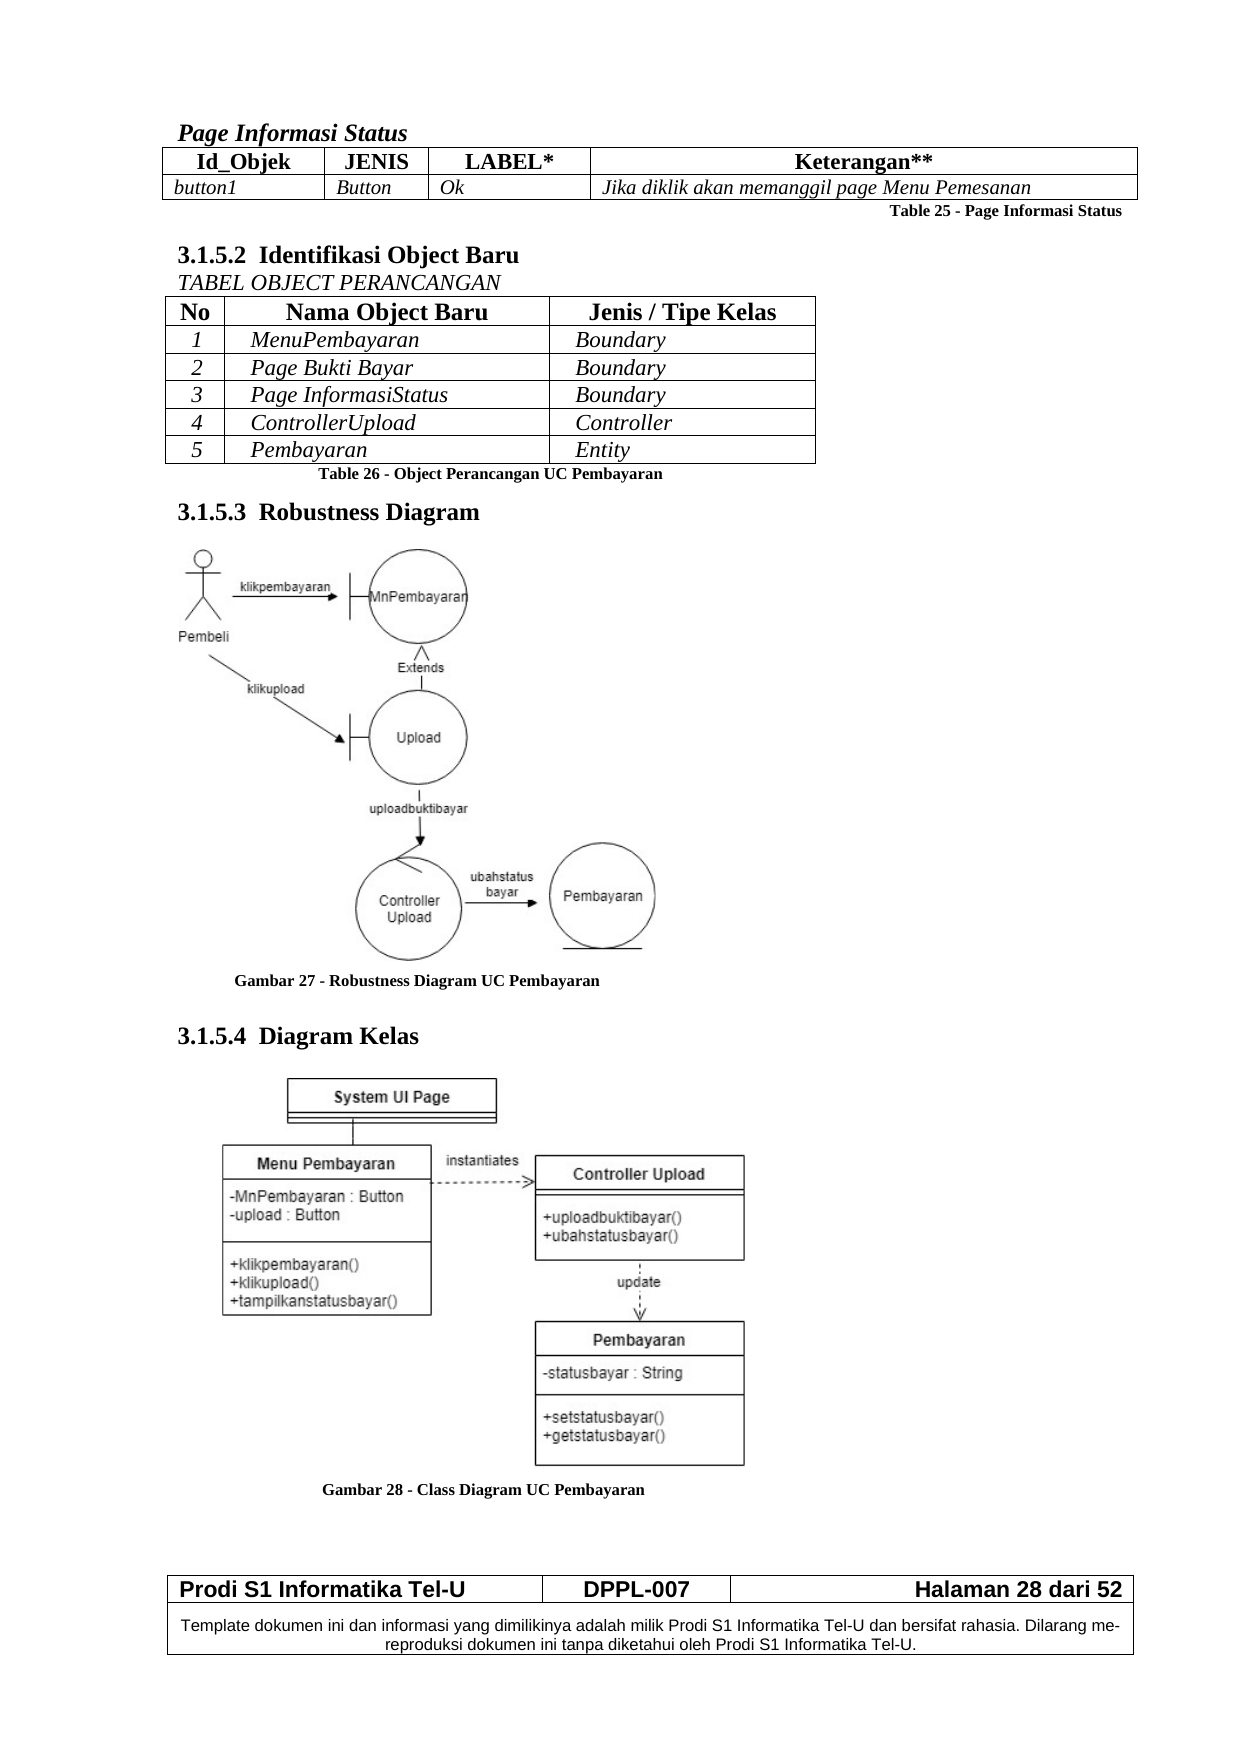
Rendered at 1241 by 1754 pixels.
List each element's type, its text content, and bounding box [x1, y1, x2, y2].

table_cell Page InformasiStatus [225, 381, 549, 408]
table_cell Entity [550, 436, 815, 462]
table_cell MenuPembayaran [225, 326, 549, 353]
picture [178, 549, 656, 961]
text Page Informasi Status [177, 118, 1122, 147]
table_header JENIS [325, 148, 428, 174]
table_cell Controller [550, 409, 815, 435]
text 3.1.5.3 Robustness Diagram [177, 497, 1122, 526]
text 3.1.5.4 Diagram Kelas [177, 1021, 1122, 1049]
table_cell Boundary [550, 354, 815, 380]
table_cell 1 [166, 326, 224, 353]
table_cell Jika diklik akan memanggil page Menu Pemesanan [591, 175, 1137, 199]
table_header LABEL* [429, 148, 590, 174]
table_cell Boundary [550, 381, 815, 408]
text TABEL OBJECT PERANCANGAN [177, 269, 1122, 296]
table_header Id_Objek [163, 148, 324, 174]
table_cell 4 [166, 409, 224, 435]
table_cell 3 [166, 381, 224, 408]
text Table 25 - Page Informasi Status [177, 200, 1122, 219]
table_cell Boundary [550, 326, 815, 353]
text 3.1.5.2 Identifikasi Object Baru [177, 240, 1122, 269]
table_cell 5 [166, 436, 224, 462]
table_header No [166, 297, 224, 325]
table_cell Pembayaran [225, 436, 549, 462]
table_header Jenis / Tipe Kelas [550, 297, 815, 325]
table_header Keterangan** [591, 148, 1137, 174]
table_cell ControllerUpload [225, 409, 549, 435]
table_cell Ok [429, 175, 590, 199]
table_cell Button [325, 175, 428, 199]
table_cell Table 26 - Object Perancangan UC Pembayaran [165, 464, 815, 483]
table_cell Page Bukti Bayar [225, 354, 549, 380]
picture [222, 1078, 745, 1470]
table_cell button1 [163, 175, 324, 199]
table_header Nama Object Baru [225, 297, 549, 325]
table_cell 2 [166, 354, 224, 380]
